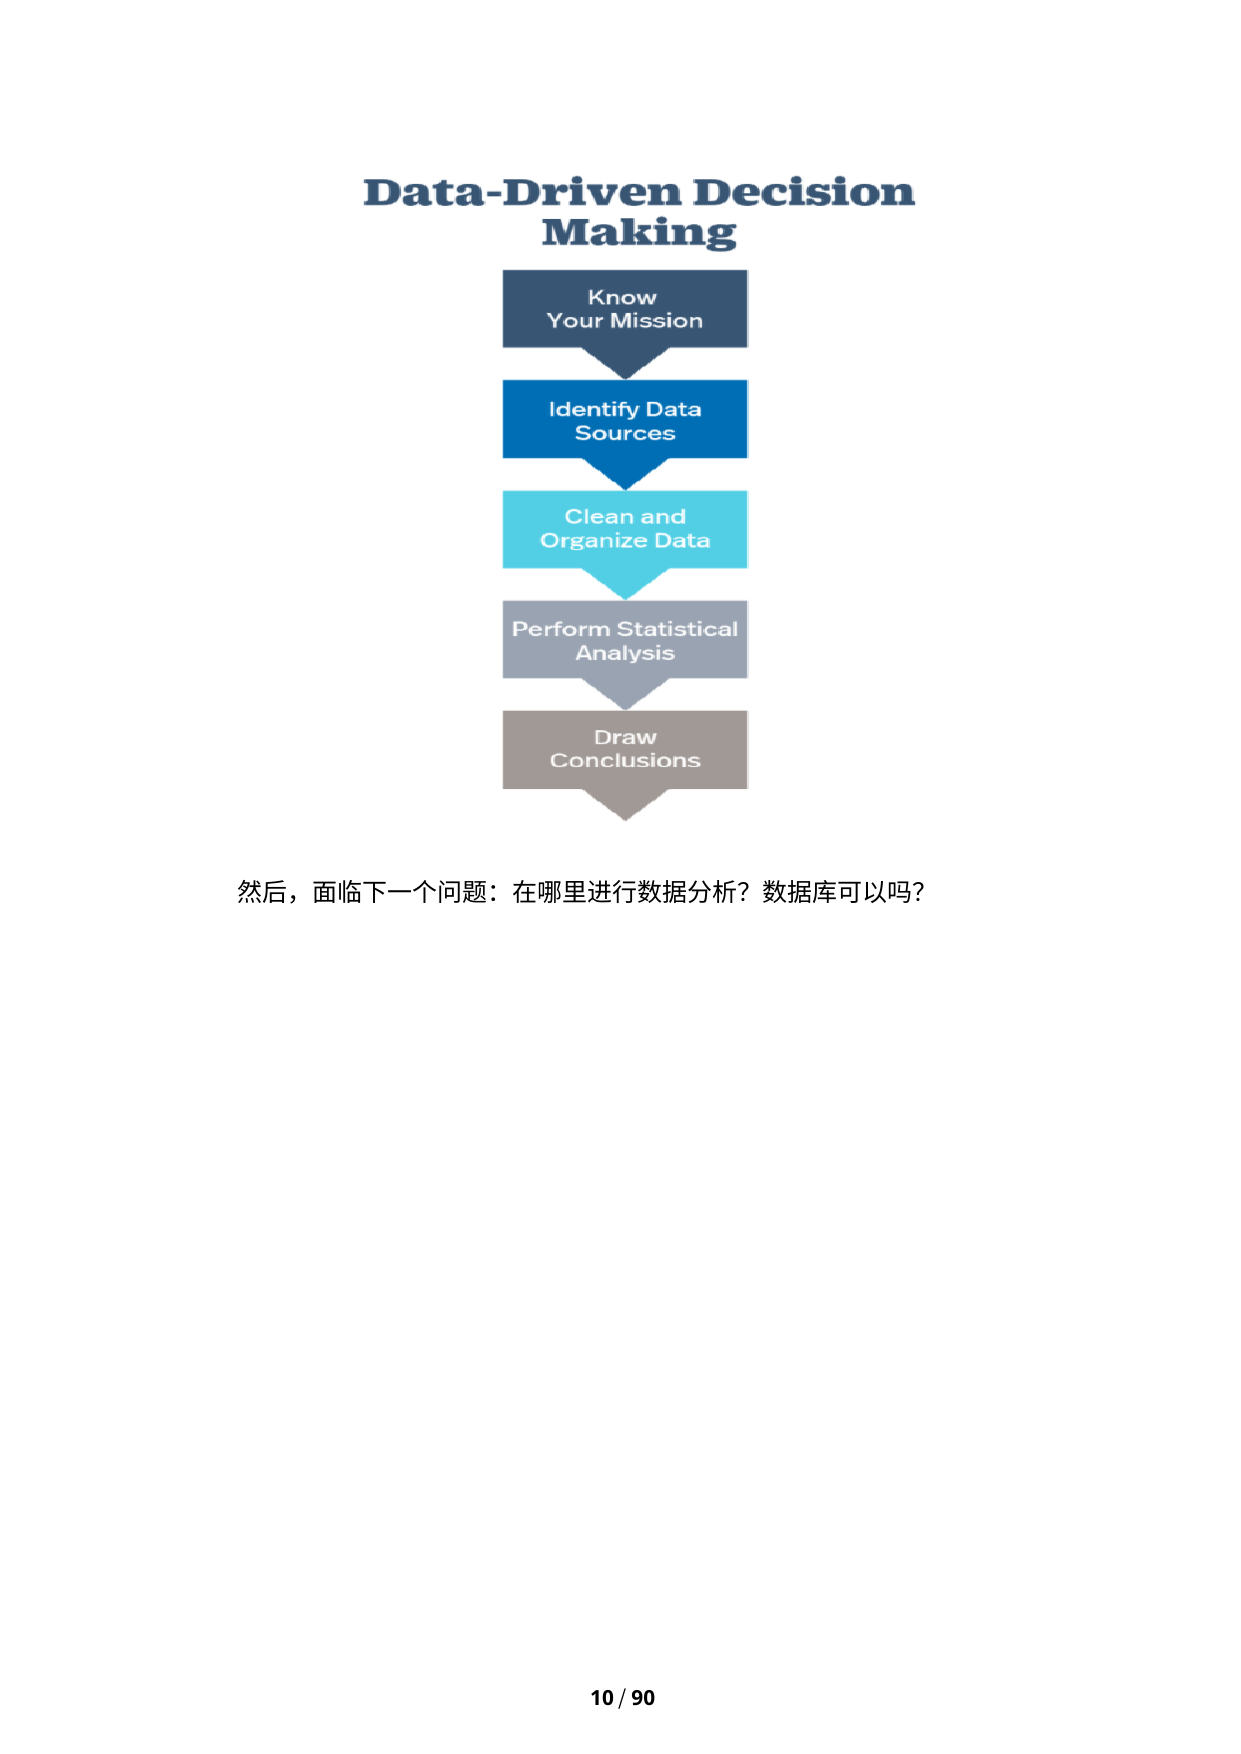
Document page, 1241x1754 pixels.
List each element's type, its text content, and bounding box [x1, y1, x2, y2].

text 然后，面临下一个问题：在哪里进行数据分析？数据库可以吗？ [187, 858, 1053, 923]
picture [346, 162, 938, 824]
